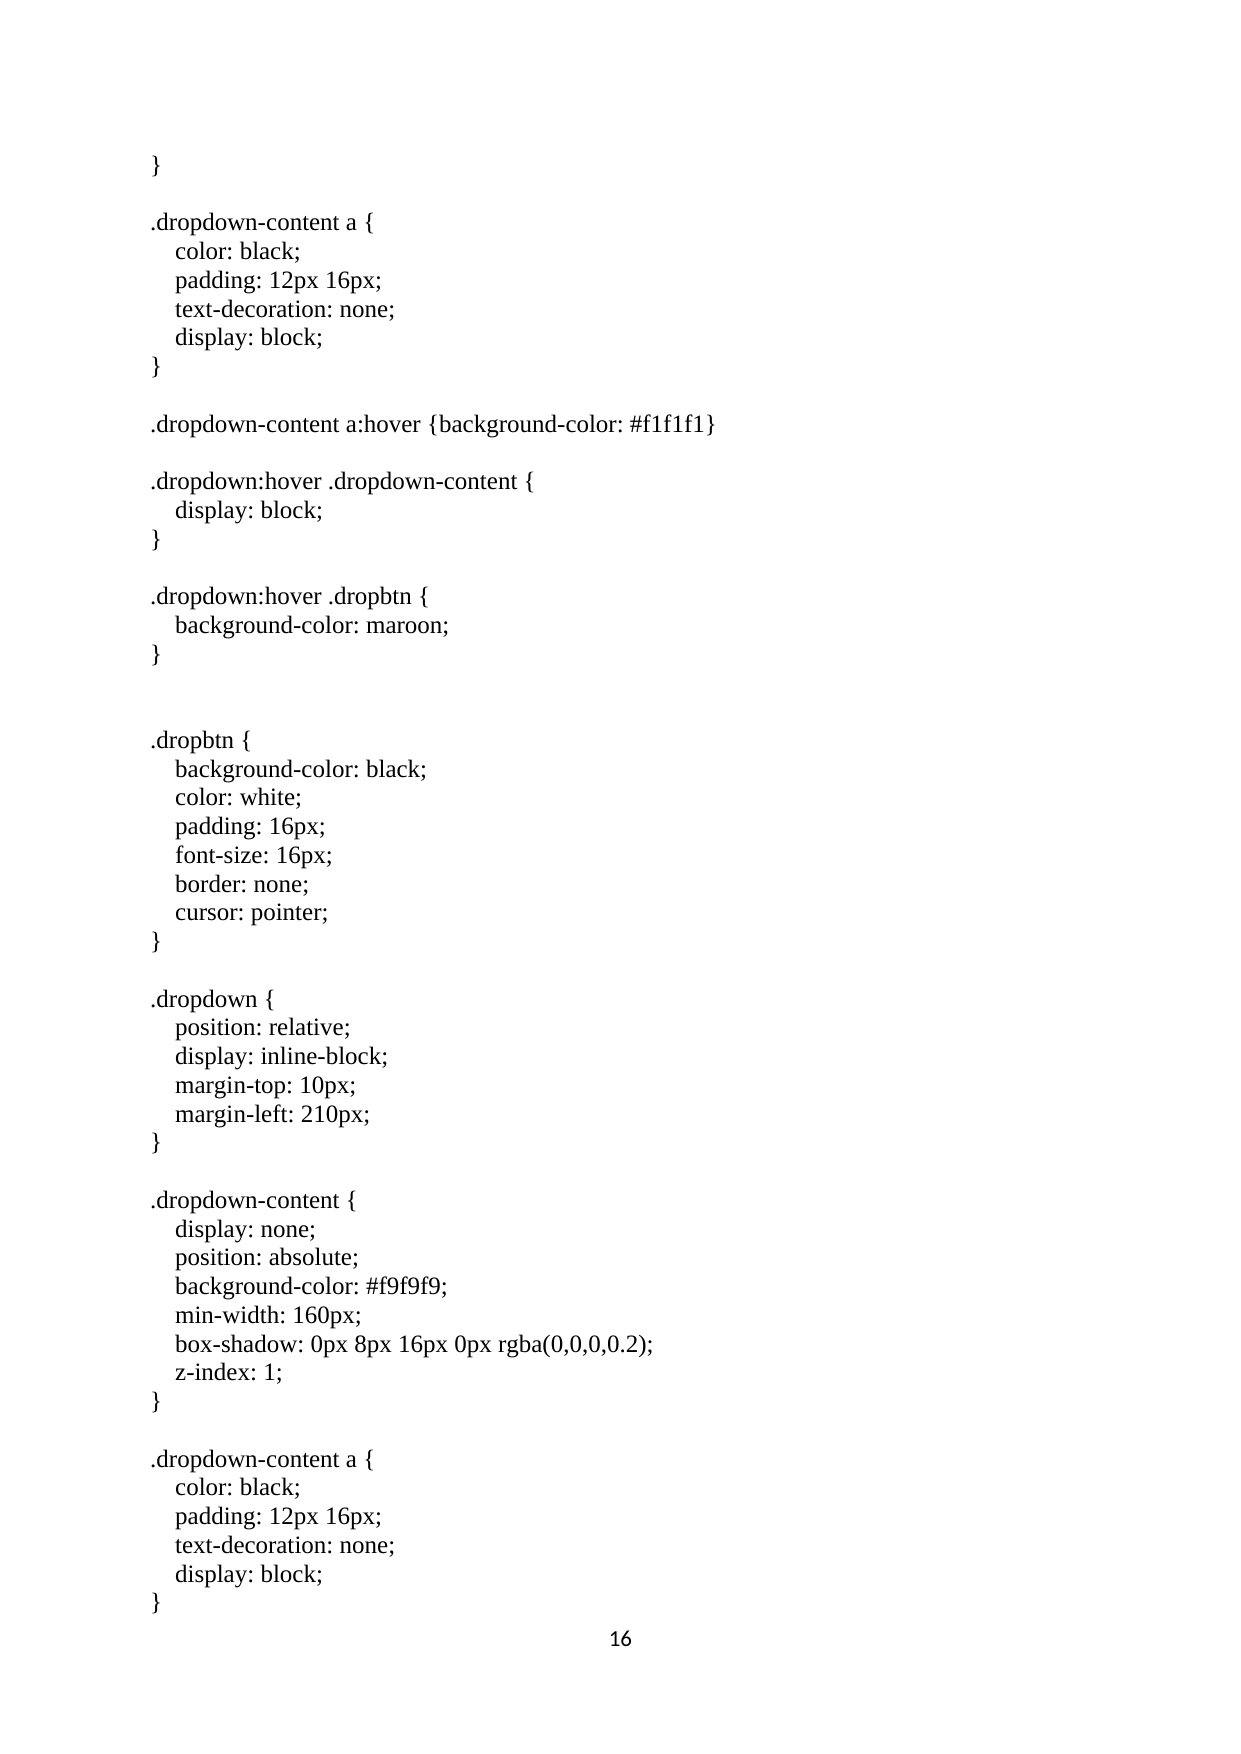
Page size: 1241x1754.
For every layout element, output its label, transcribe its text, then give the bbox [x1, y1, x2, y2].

text } [150, 926, 1090, 955]
text text-decoration: none; [150, 294, 1090, 322]
text color: black; [150, 236, 1090, 265]
text padding: 16px; [150, 811, 1090, 840]
text display: block; [150, 495, 1090, 524]
text .dropbtn { [150, 725, 1090, 754]
text .dropdown { [150, 984, 1090, 1012]
text } [150, 524, 1090, 552]
text } [150, 351, 1090, 380]
text } [150, 150, 1090, 179]
text .dropdown-content { [150, 1185, 1090, 1214]
text box-shadow: 0px 8px 16px 0px rgba(0,0,0,0.2); [150, 1329, 1090, 1357]
text .dropdown:hover .dropbtn { [150, 581, 1090, 610]
text display: inline-block; [150, 1041, 1090, 1070]
text display: none; [150, 1214, 1090, 1242]
text min-width: 160px; [150, 1300, 1090, 1329]
text position: relative; [150, 1012, 1090, 1041]
text margin-left: 210px; [150, 1099, 1090, 1127]
text .dropdown:hover .dropdown-content { [150, 466, 1090, 495]
text background-color: maroon; [150, 610, 1090, 639]
text padding: 12px 16px; [150, 1501, 1090, 1530]
text border: none; [150, 869, 1090, 897]
text padding: 12px 16px; [150, 265, 1090, 294]
text } [150, 1127, 1090, 1156]
text background-color: #f9f9f9; [150, 1271, 1090, 1300]
text display: block; [150, 1559, 1090, 1587]
text position: absolute; [150, 1242, 1090, 1271]
text color: white; [150, 782, 1090, 811]
text } [150, 639, 1090, 667]
text cursor: pointer; [150, 897, 1090, 926]
text } [150, 1587, 1090, 1616]
text text-decoration: none; [150, 1530, 1090, 1559]
text .dropdown-content a { [150, 1444, 1090, 1472]
text background-color: black; [150, 754, 1090, 782]
text margin-top: 10px; [150, 1070, 1090, 1099]
text .dropdown-content a:hover {background-color: #f1f1f1} [150, 409, 1090, 437]
text color: black; [150, 1472, 1090, 1501]
text font-size: 16px; [150, 840, 1090, 869]
text .dropdown-content a { [150, 207, 1090, 236]
text z-index: 1; [150, 1357, 1090, 1386]
text display: block; [150, 322, 1090, 351]
text } [150, 1386, 1090, 1415]
